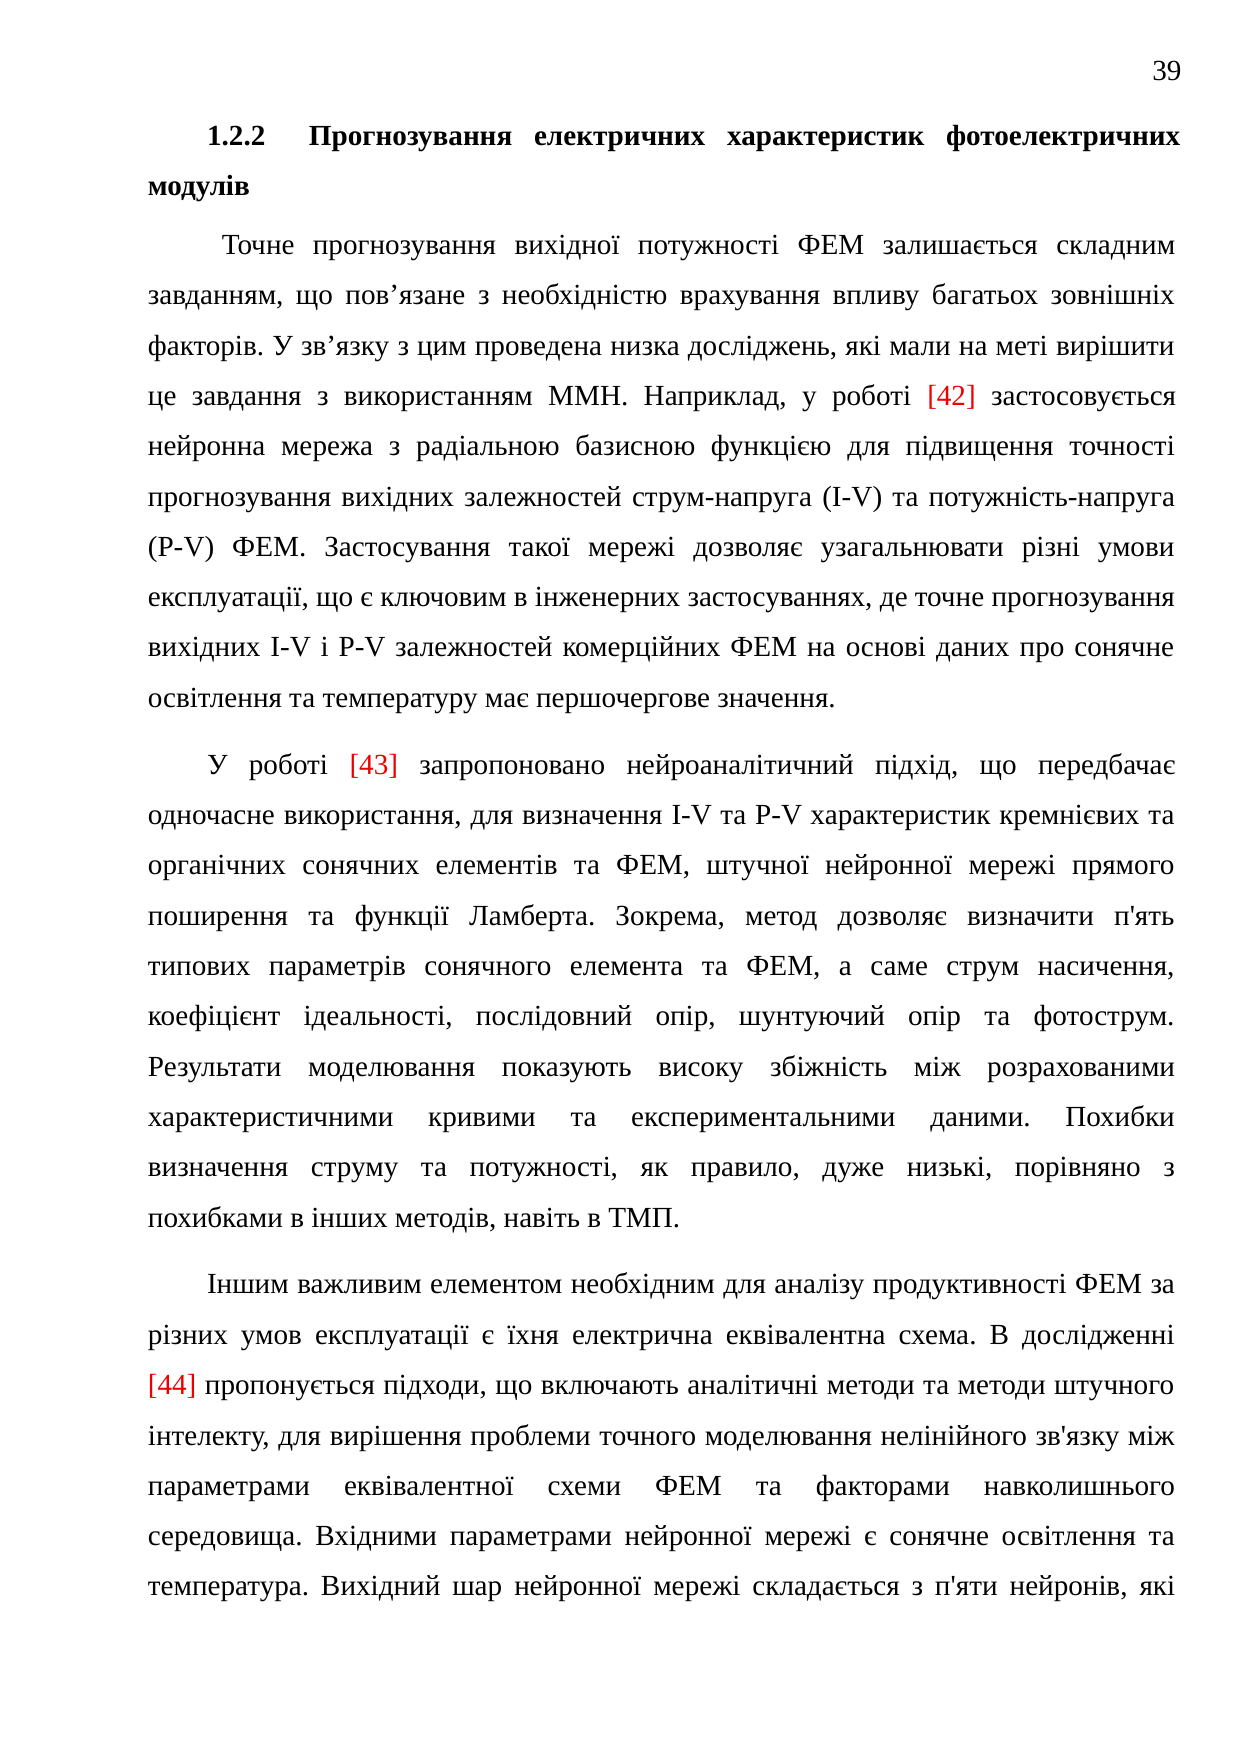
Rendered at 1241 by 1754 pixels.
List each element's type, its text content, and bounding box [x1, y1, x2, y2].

text Точне прогнозування вихідної потужності ФЕМ залишається складним завданням, що пов’язане з необхідністю врахування впливу багатьох зовнішніх факторів. У зв’язку з цим проведена низка досліджень, які мали на меті вирішити це завдання з використанням ММН. Наприклад, у роботі [42] застосовується нейронна мережа з радіальною базисною функцією для підвищення точності прогнозування вихідних залежностей струм-напруга (I-V) та потужність-напруга (P-V) ФЕМ. Застосування такої мережі дозволяє узагальнювати різні умови експлуатації, що є ключовим в інженерних застосуваннях, де точне прогнозування вихідних I-V і P-V залежностей комерційних ФЕМ на основі даних про сонячне освітлення та температуру має першочергове значення. [148, 227, 1176, 713]
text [148, 1267, 1176, 1602]
subtitle 1.2.2 Прогнозування електричних характеристик фотоелектричних модулів [148, 118, 1181, 202]
text У роботі [43] запропоновано нейроаналітичний підхід, що передбачає одночасне використання, для визначення I-V та P-V характеристик кремнієвих та органічних сонячних елементів та ФЕМ, штучної нейронної мережі прямого поширення та функції Ламберта. Зокрема, метод дозволяє визначити п'ять типових параметрів сонячного елемента та ФЕМ, а саме струм насичення, коефіцієнт ідеальності, послідовний опір, шунтуючий опір та фотострум. Результати моделювання показують високу збіжність між розрахованими характеристичними кривими та експериментальними даними. Похибки визначення струму та потужності, як правило, дуже низькі, порівняно з похибками в інших методів, навіть в ТМП. [148, 747, 1176, 1233]
